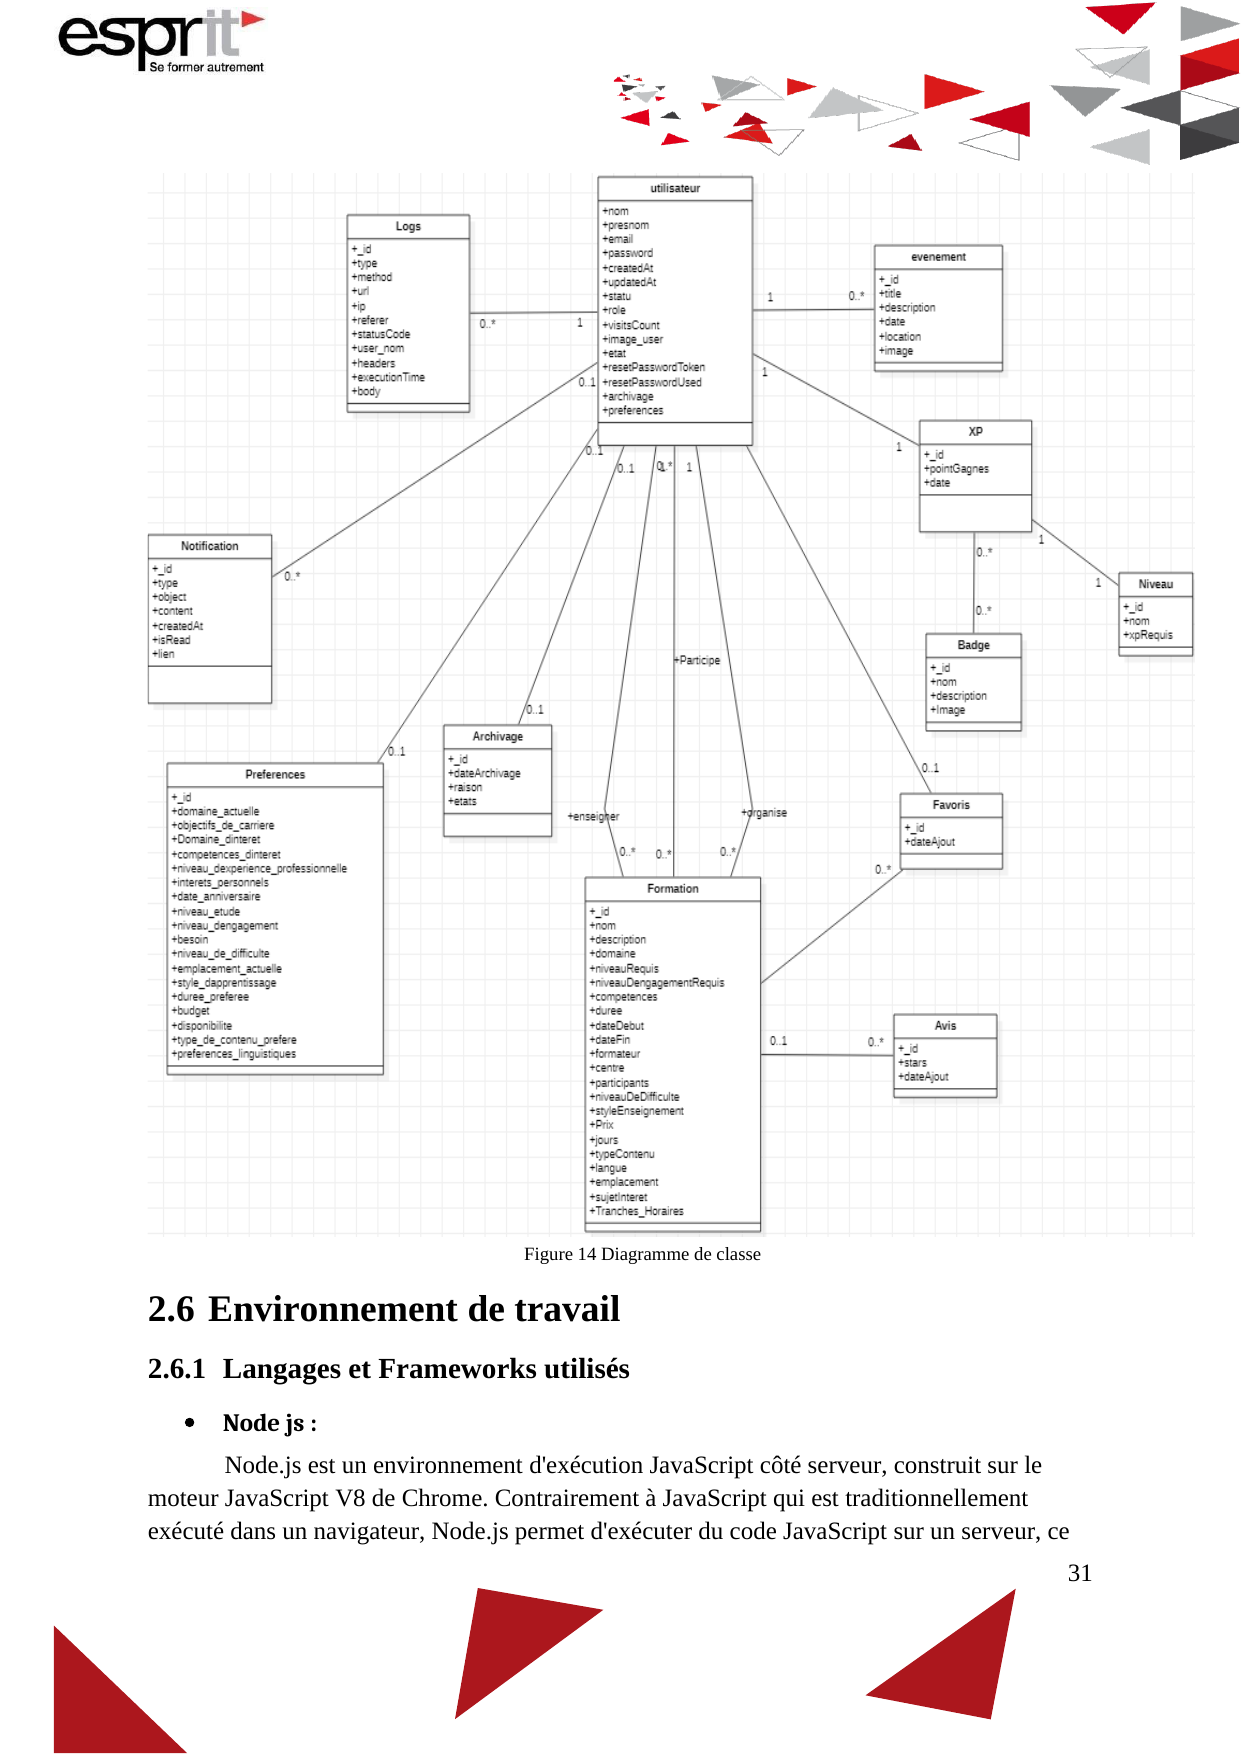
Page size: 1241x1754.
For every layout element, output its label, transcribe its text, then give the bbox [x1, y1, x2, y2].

picture [147, 173, 1195, 1237]
subtitle Langages et Frameworks utilisés [148, 1351, 1093, 1384]
subtitle Node js : [185, 1409, 1093, 1437]
subtitle Environnement de travail [148, 1265, 1093, 1329]
picture [613, 0, 1241, 167]
picture [54, 7, 269, 75]
